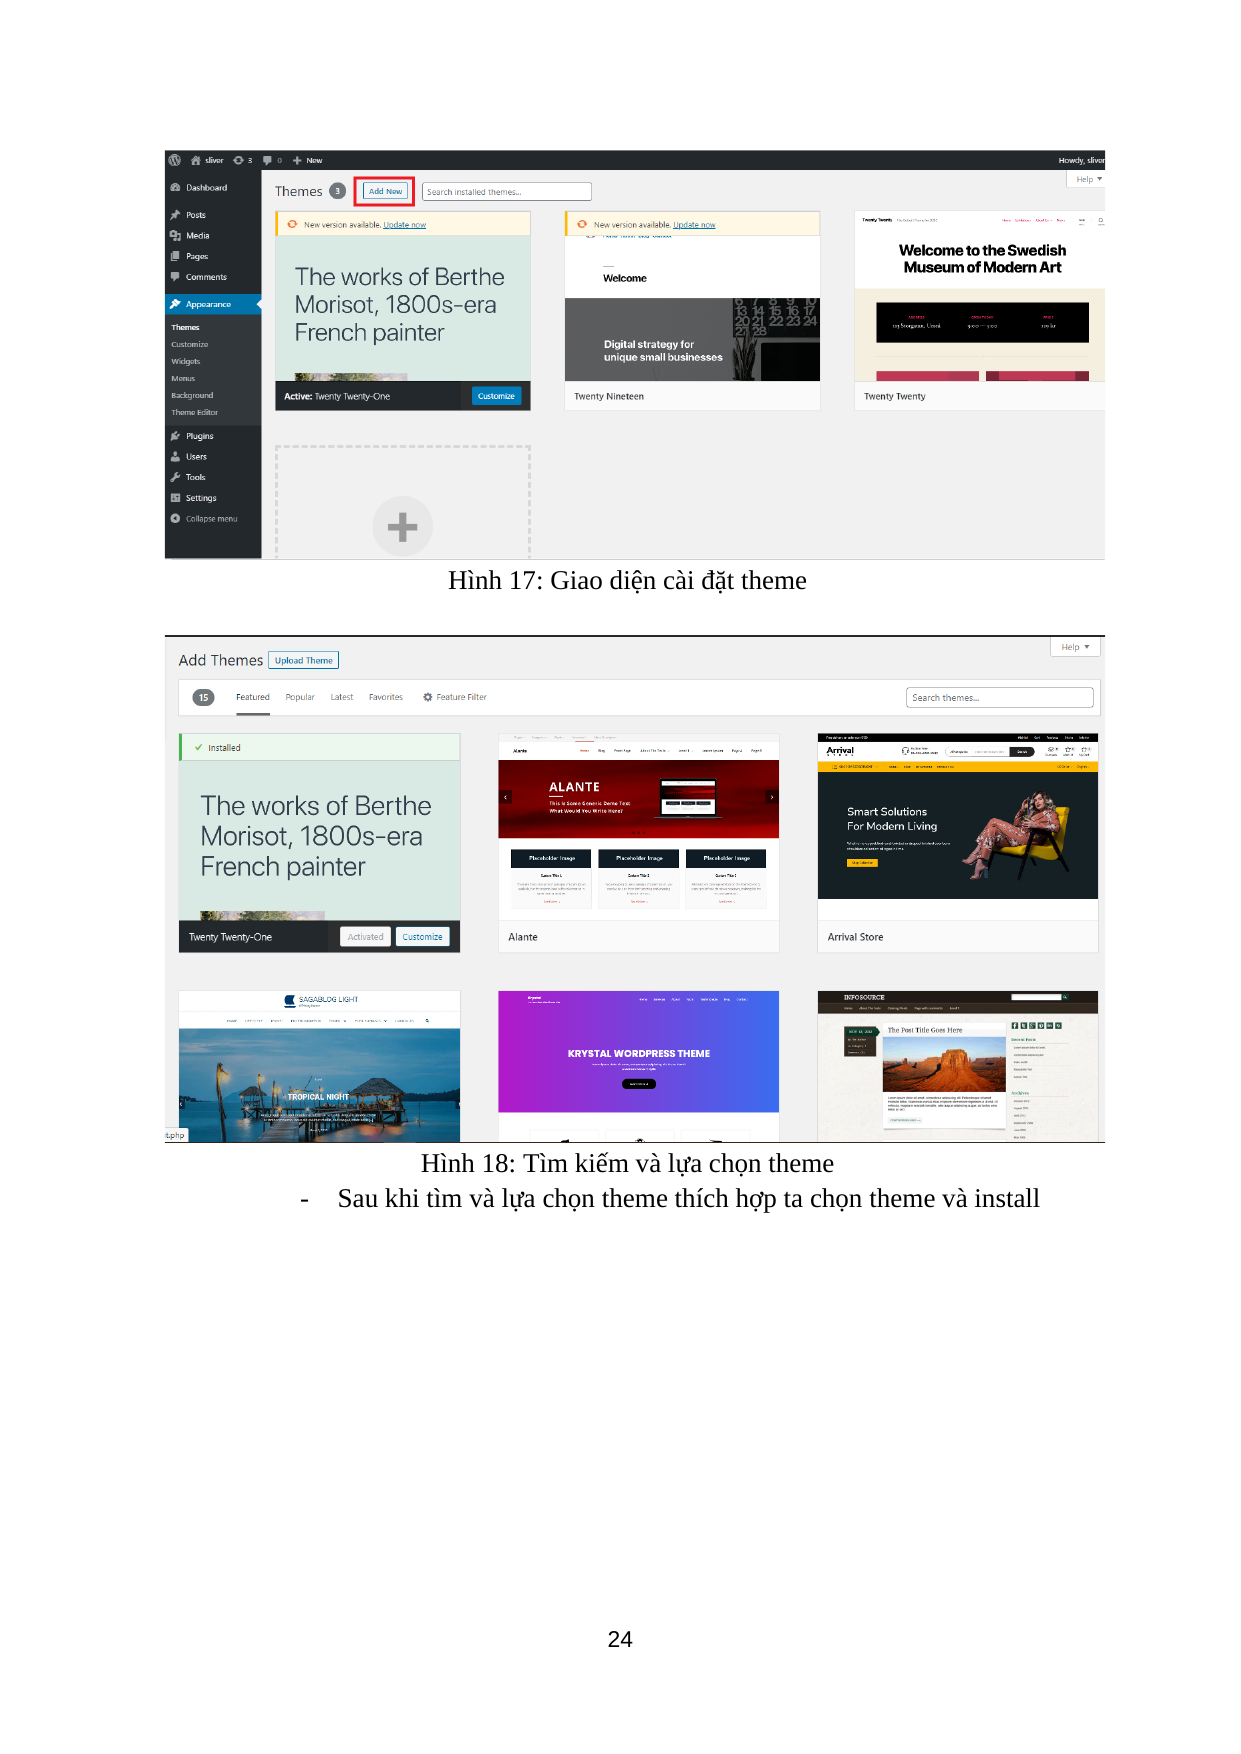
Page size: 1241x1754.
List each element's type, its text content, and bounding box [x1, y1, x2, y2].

list Hình 18: Tìm kiếm và lựa chọn theme [165, 1147, 1090, 1178]
list Sau khi tìm và lựa chọn theme thích hợp ta chọn theme và install [300, 1182, 1090, 1214]
picture [164, 635, 1106, 1143]
picture [164, 150, 1106, 560]
list Hình 17: Giao diện cài đặt theme [165, 564, 1090, 595]
